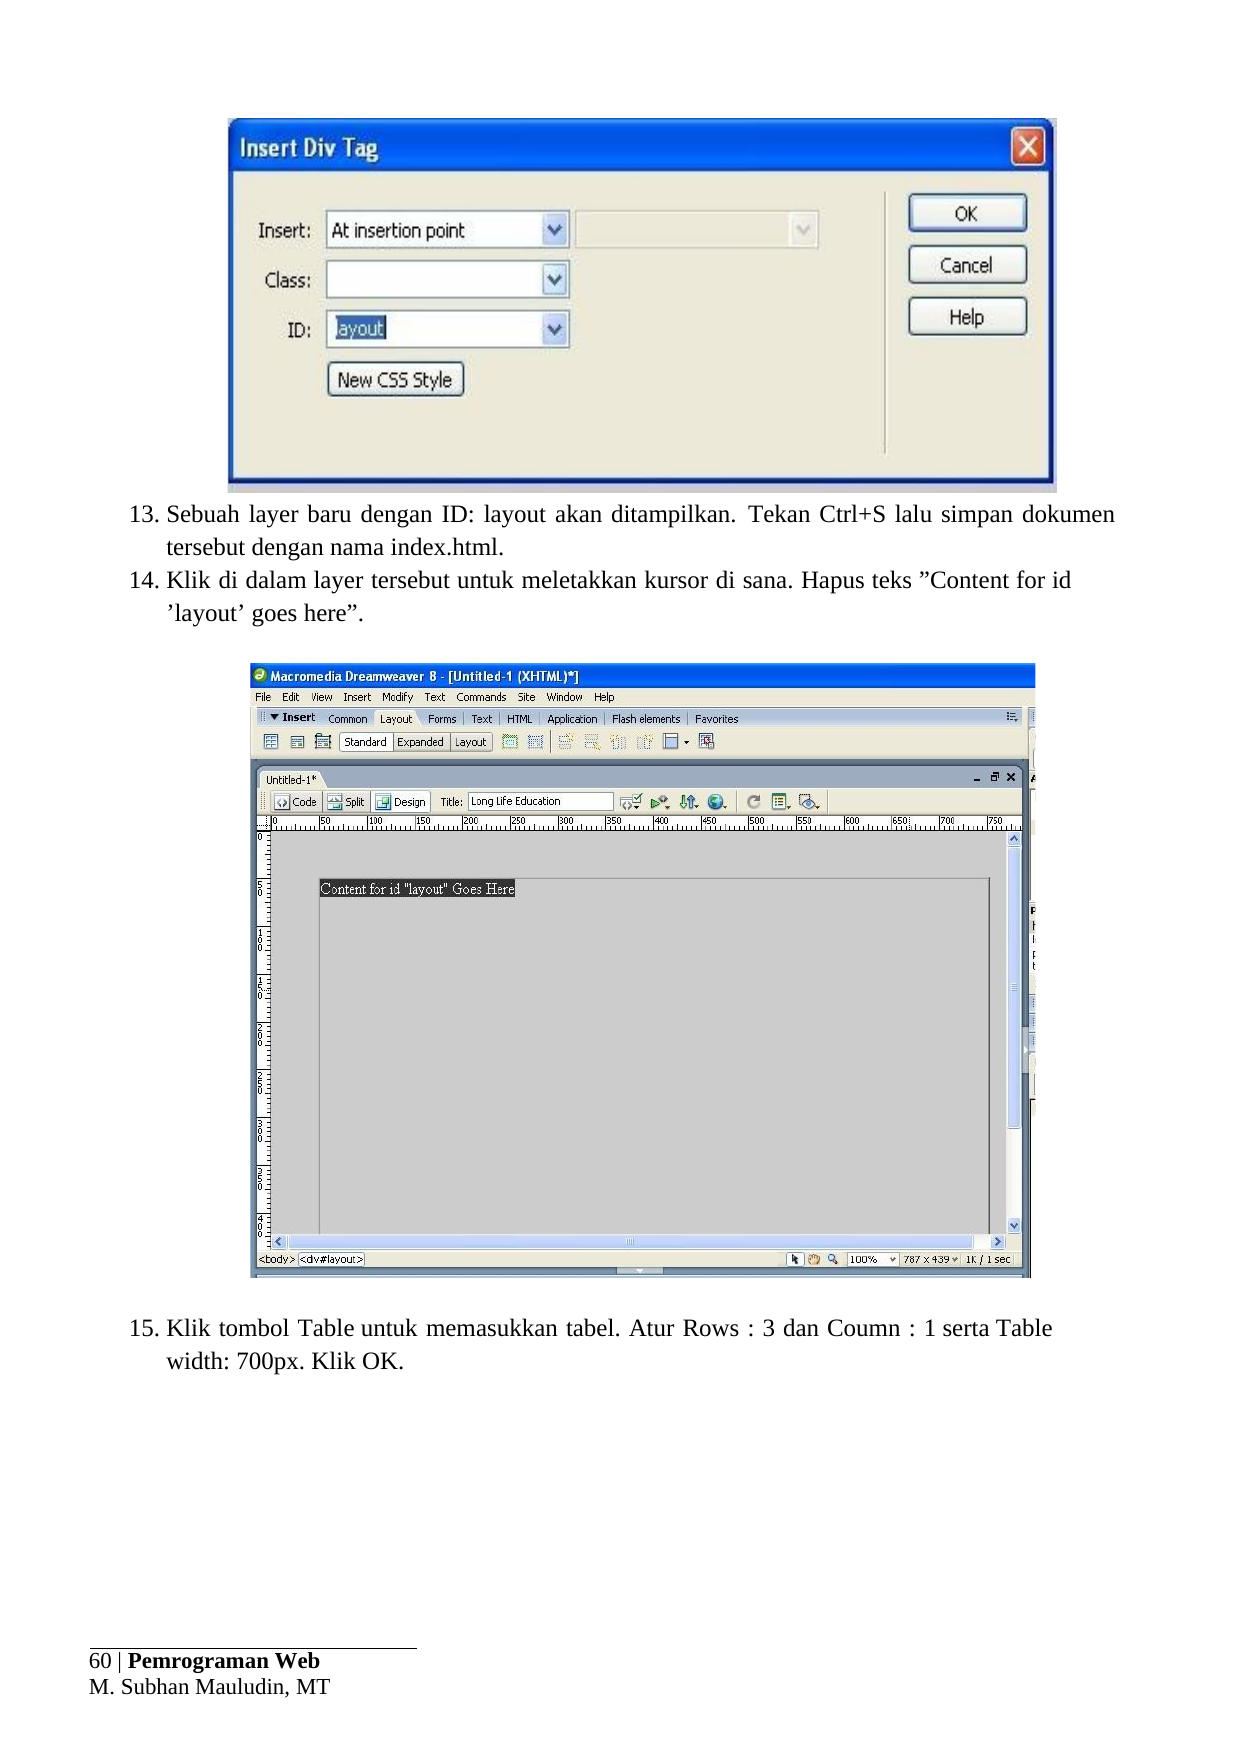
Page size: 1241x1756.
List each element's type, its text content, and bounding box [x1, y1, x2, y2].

list Sebuah layer baru dengan ID: layout akan ditampilkan. Tekan Ctrl+S lalu simpan dokumen tersebut dengan nama index.html. [128, 499, 1123, 561]
list Klik di dalam layer tersebut untuk meletakkan kursor di sana. Hapus teks ”Content for id ’layout’ goes here”. [128, 565, 1123, 627]
list Klik tombol Table untuk memasukkan tabel. Atur Rows : 3 dan Coumn : 1 serta Table width: 700px. Klik OK. [128, 1313, 1123, 1375]
text 60 | Pemrograman Web [89, 1643, 1165, 1674]
text M. Subhan Mauludin, MT [89, 1674, 1165, 1700]
picture [227, 118, 1057, 493]
picture [250, 663, 1036, 1278]
